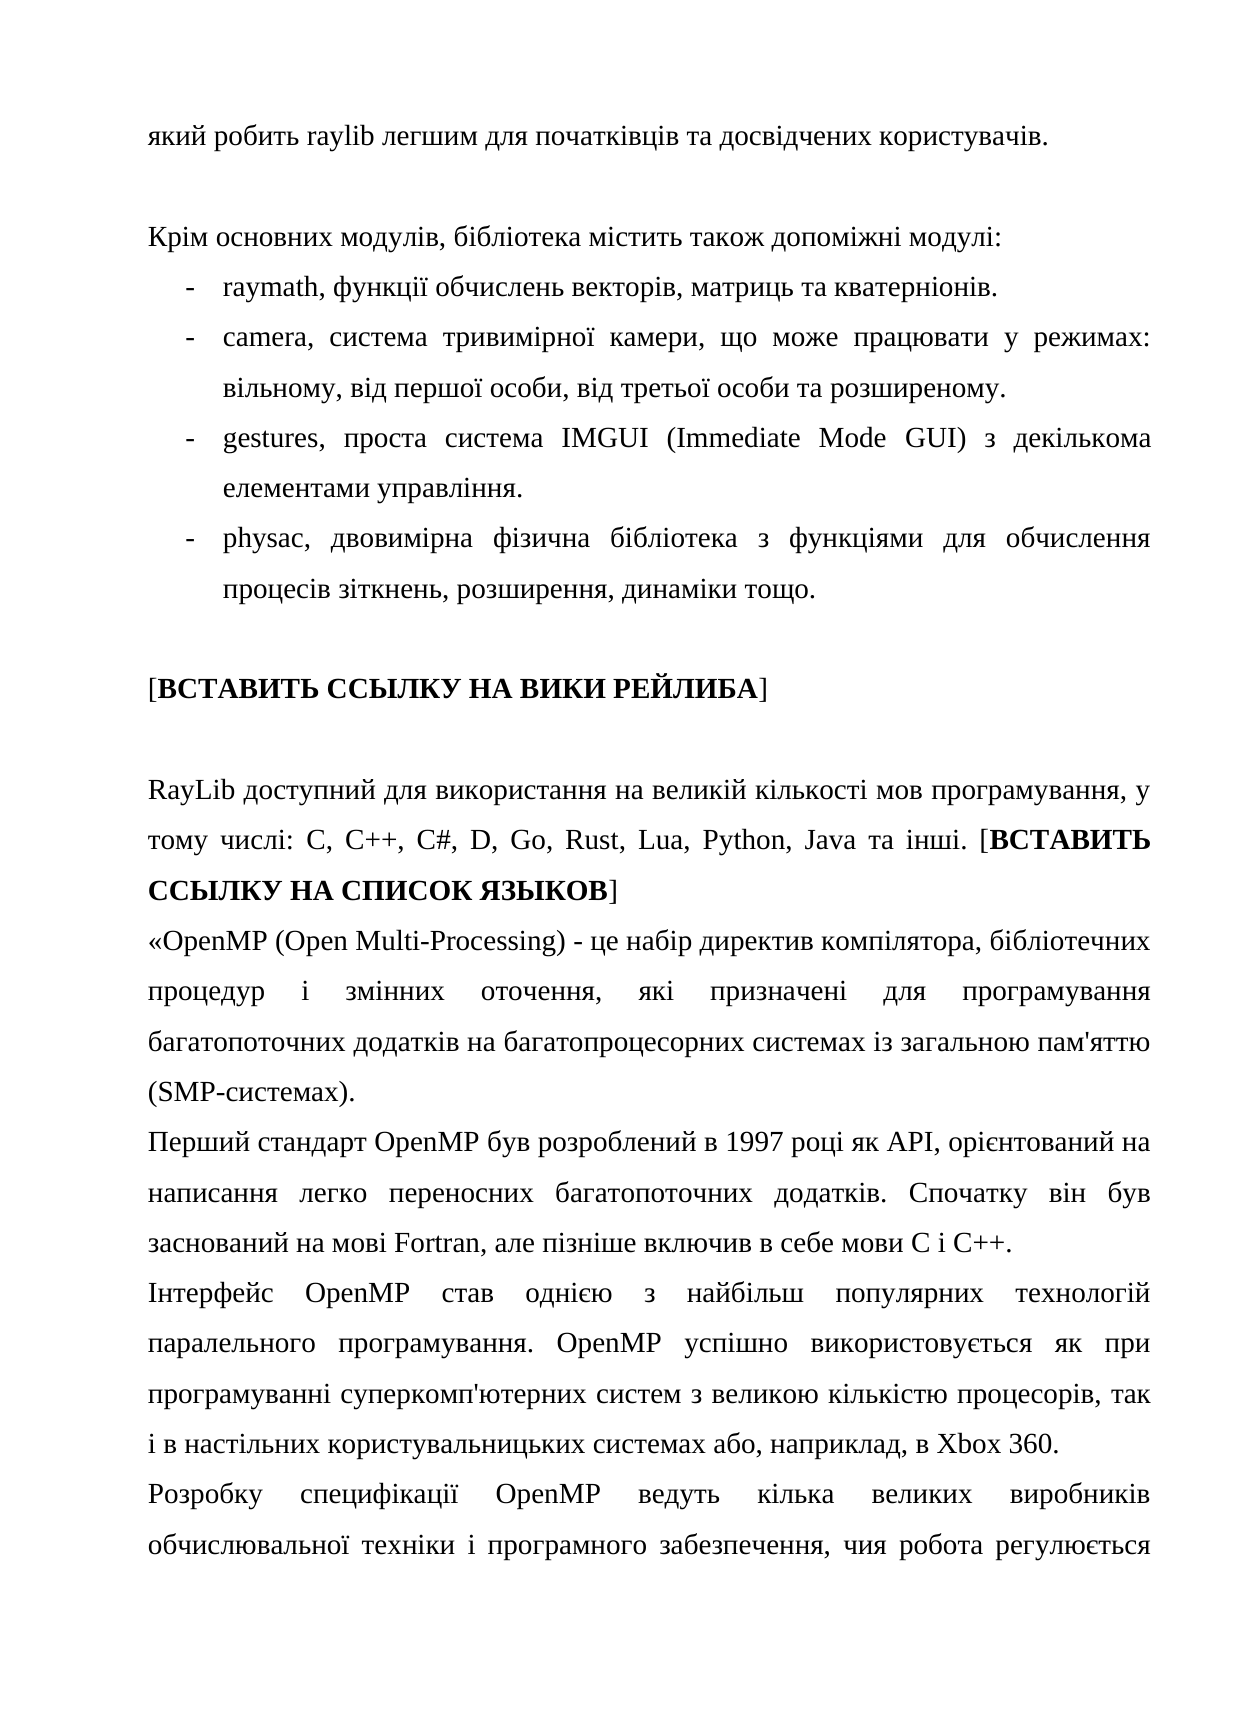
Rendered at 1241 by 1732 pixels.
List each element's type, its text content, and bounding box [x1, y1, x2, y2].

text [148, 118, 1152, 152]
list camera, система тривимірної камери, що може працювати у режимах: вільному, від першої особи, від третьої особи та розширеному. [185, 319, 1152, 403]
text [ВСТАВИТЬ ССЫЛКУ НА ВИКИ РЕЙЛИБА] [148, 672, 1152, 705]
text RayLib доступний для використання на великій кількості мов програмування, у тому числі: C, C++, C#, D, Go, Rust, Lua, Python, Java та інші. [ВСТАВИТЬ ССЫЛКУ НА СПИСОК ЯЗЫКОВ] [148, 772, 1152, 906]
text Крім основних модулів, бібліотека містить також допоміжні модулі: [148, 219, 1152, 252]
text Перший стандарт OpenMP був розроблений в 1997 році як API, орієнтований на написання легко переносних багатопоточних додатків. Спочатку він був заснований на мові Fortran, але пізніше включив в себе мови С і С++. [148, 1124, 1152, 1258]
list raymath, функції обчислень векторів, матриць та кватерніонів. [185, 269, 1152, 303]
list gestures, проста система IMGUI (Immediate Mode GUI) з декількома елементами управління. [185, 420, 1152, 504]
text Інтерфейс OpenMP став однією з найбільш популярних технологій паралельного програмування. OpenMP успішно використовується як при програмуванні суперкомп'ютерних систем з великою кількістю процесорів, так і в настільних користувальницьких системах або, наприклад, в Xbox 360. [148, 1275, 1152, 1460]
list physac, двовимірна фізична бібліотека з функціями для обчислення процесів зіткнень, розширення, динаміки тощо. [185, 521, 1152, 604]
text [148, 1477, 1152, 1560]
text «OpenMP (Open Multi-Processing) - це набір директив компілятора, бібліотечних процедур і змінних оточення, які призначені для програмування багатопоточних додатків на багатопроцесорних системах із загальною пам'яттю (SMP-системах). [148, 923, 1152, 1108]
